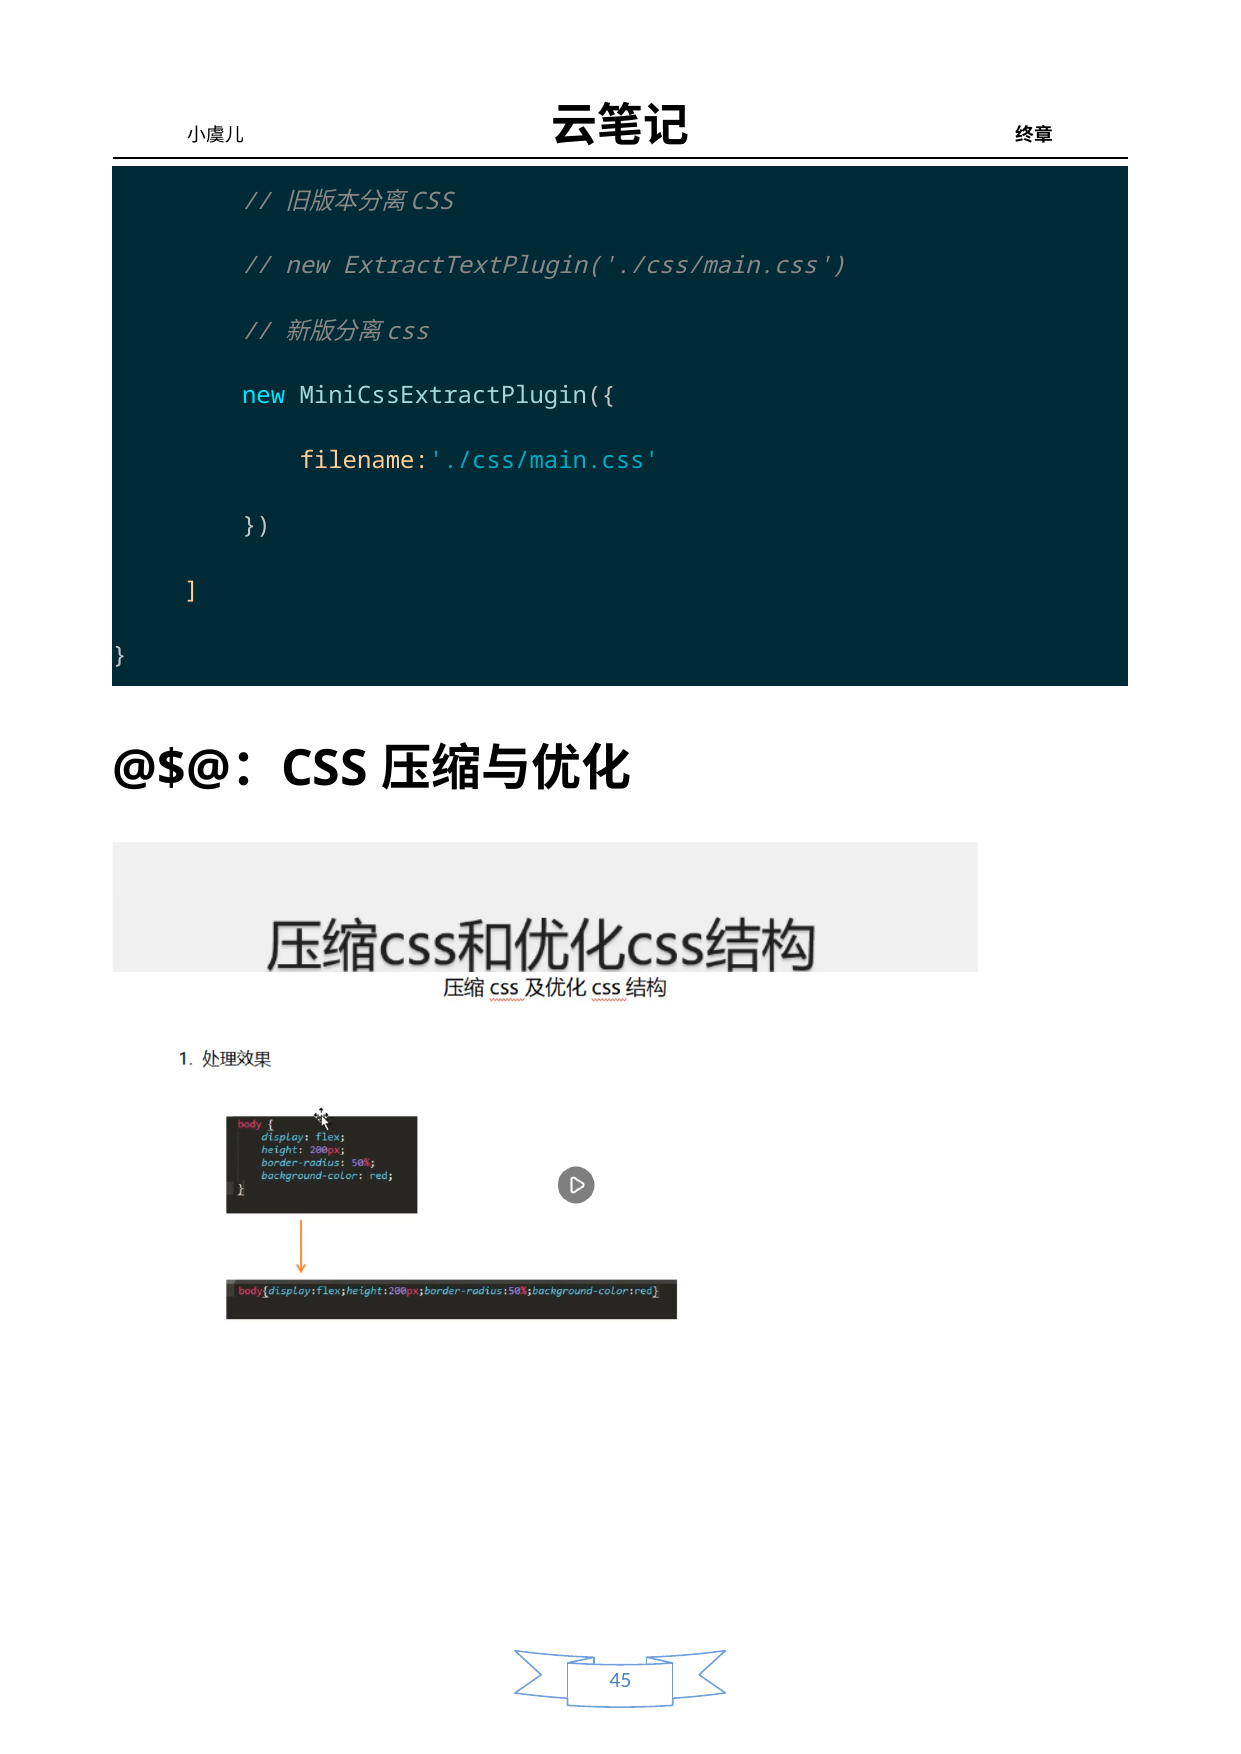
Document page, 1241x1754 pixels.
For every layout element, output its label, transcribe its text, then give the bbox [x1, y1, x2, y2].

text new MiniCssExtractPlugin({ [112, 361, 1128, 426]
text ] [112, 556, 1128, 621]
text // new ExtractTextPlugin('./css/main.css') [112, 231, 1128, 296]
text // 新版分离css [112, 296, 1128, 361]
picture [112, 842, 978, 972]
text filename:'./css/main.css' [112, 426, 1128, 491]
text // 旧版本分离CSS [112, 166, 1128, 231]
picture [112, 977, 978, 1324]
text } [112, 621, 1128, 686]
text }) [112, 491, 1128, 556]
subtitle @$@：CSS 压缩与优化 [112, 715, 1128, 813]
